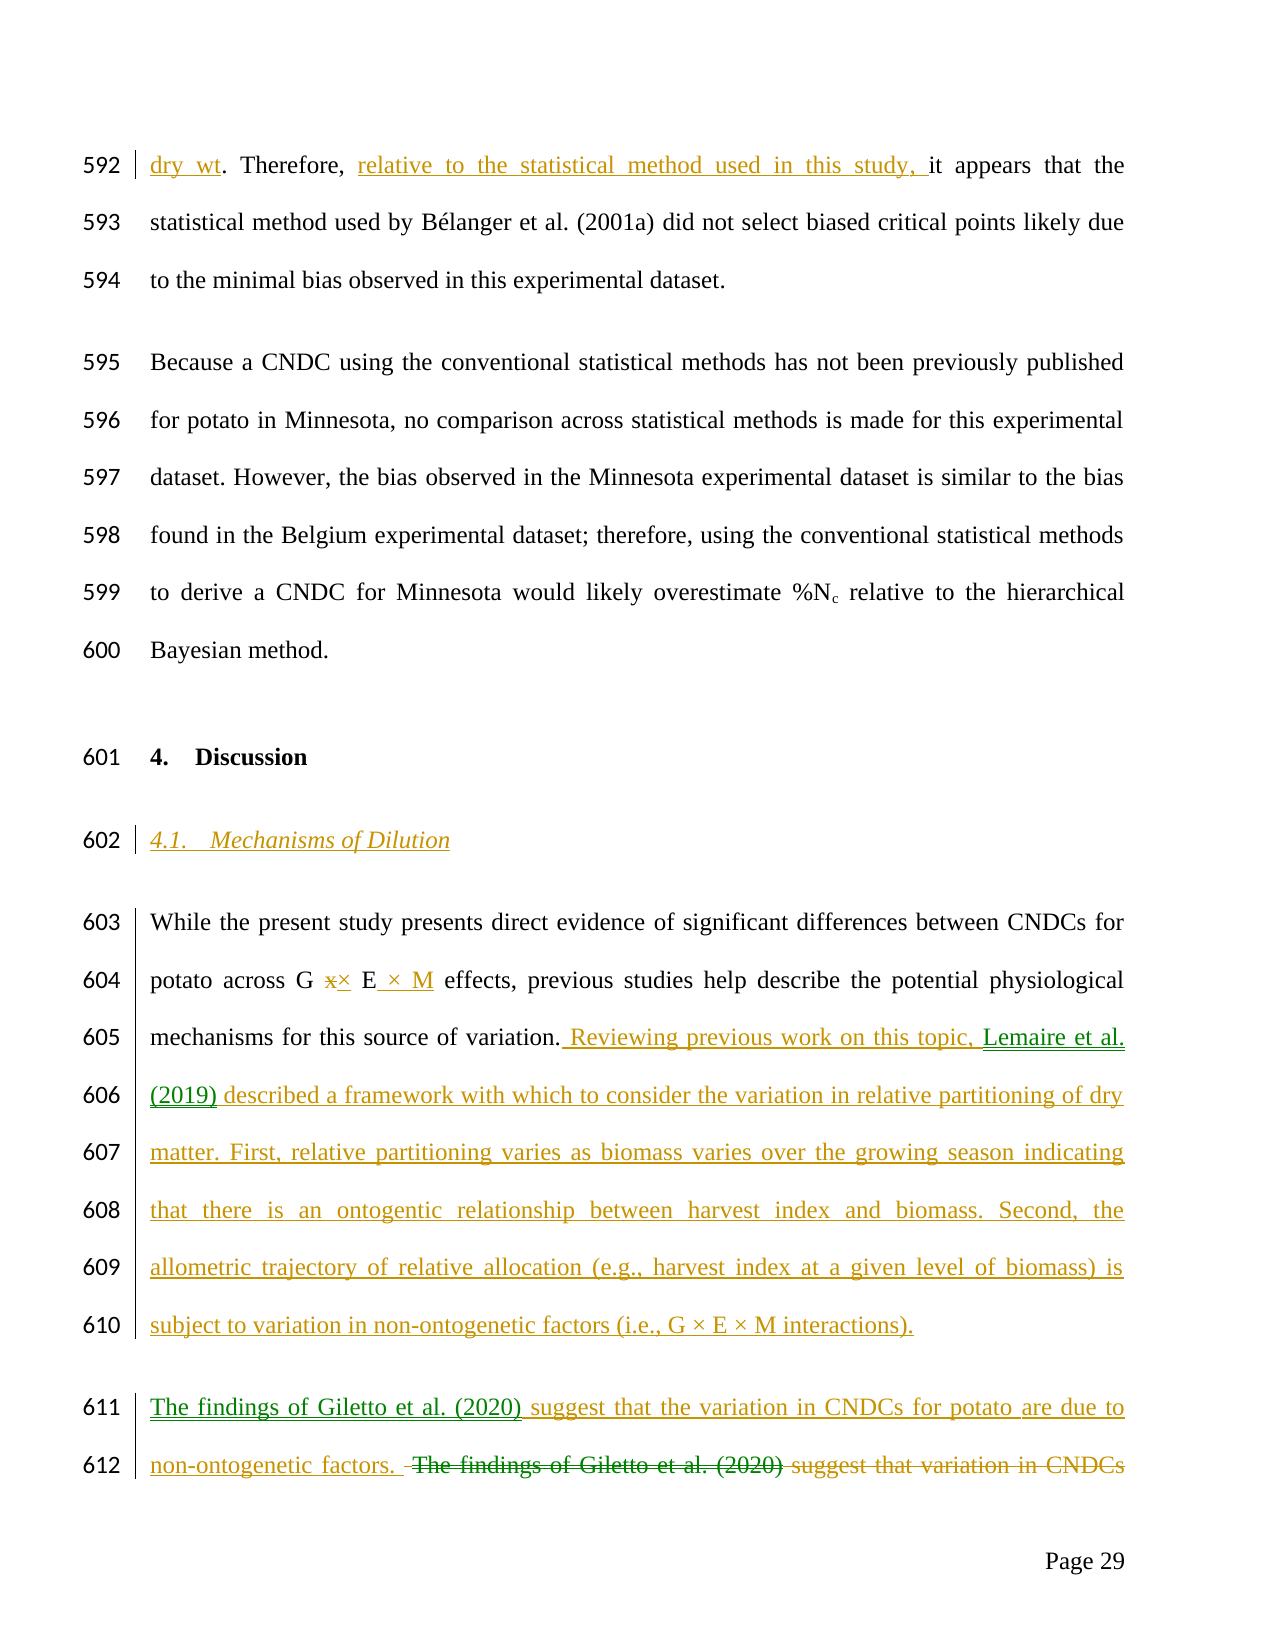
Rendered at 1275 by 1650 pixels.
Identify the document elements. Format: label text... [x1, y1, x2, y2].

text While the present study presents direct evidence of significant differences between CNDCs for potato across G E effects, previous studies help describe the potential physiological mechanisms for this source of variation. [150, 1164, 1125, 1220]
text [150, 1418, 1125, 1479]
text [150, 150, 1125, 294]
text While the present study presents direct evidence of significant differences between CNDCs for potato across G E effects, previous studies help describe the potential physiological mechanisms for this source of variation. [150, 1221, 1125, 1339]
text While the present study presents direct evidence of significant differences between CNDCs for potato across G E effects, previous studies help describe the potential physiological mechanisms for this source of variation. [150, 907, 1125, 1162]
text Because a CNDC using the conventional statistical methods has not been previously published for potato in Minnesota, no comparison across statistical methods is made for this experimental dataset. However, the bias observed in the Minnesota experimental dataset is similar to the bias found in the Belgium experimental dataset; therefore, using the conventional statistical methods to derive a CNDC for Minnesota would likely overestimate %Nc relative to the hierarchical Bayesian method. [150, 347, 1125, 664]
subtitle Discussion [150, 742, 1125, 771]
